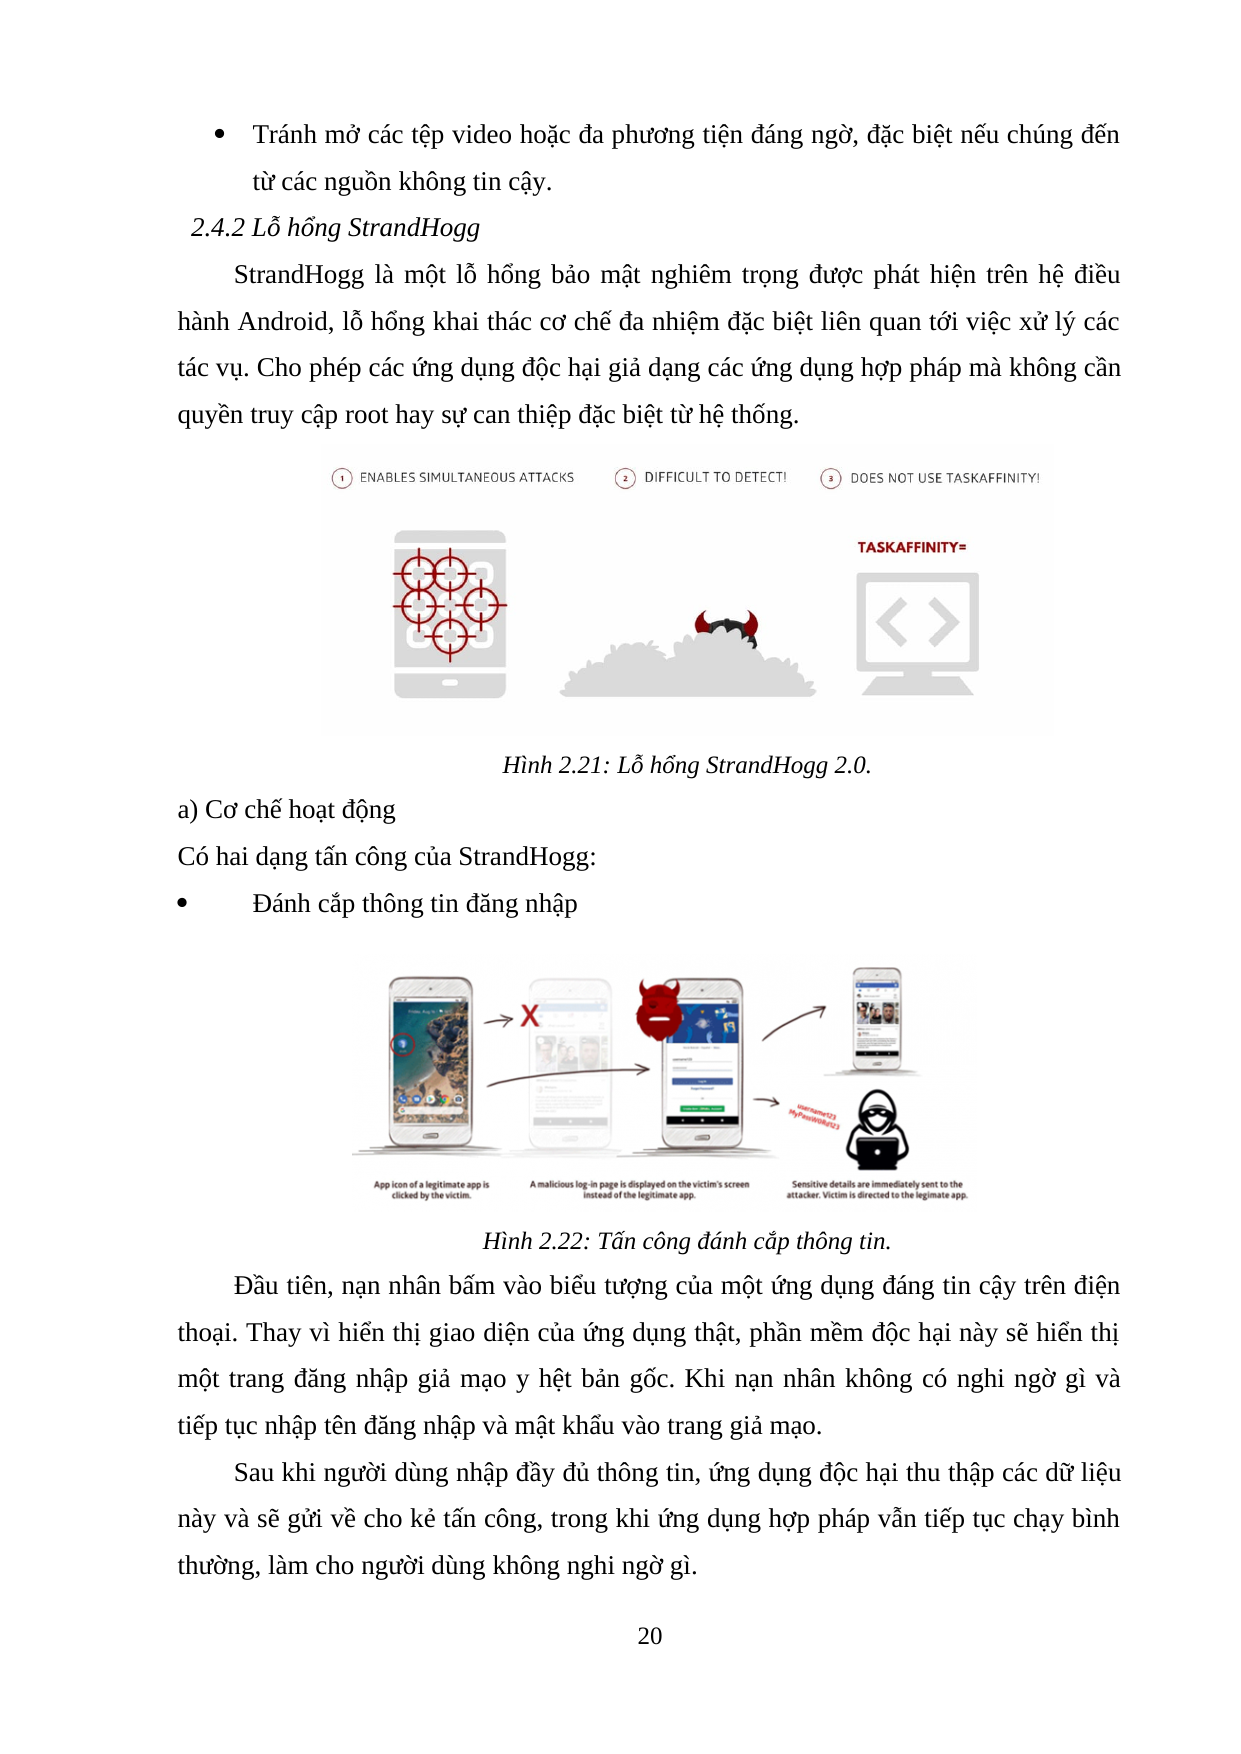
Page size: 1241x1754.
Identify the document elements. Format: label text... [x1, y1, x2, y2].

text Đầu tiên, nạn nhân bấm vào biểu tượng của một ứng dụng đáng tin cậy trên điện thoại. Thay vì hiển thị giao diện của ứng dụng thật, phần mềm độc hại này sẽ hiển thị một trang đăng nhập giả mạo y hệt bản gốc. Khi nạn nhân không có nghi ngờ gì và tiếp tục nhập tên đăng nhập và mật khẩu vào trang giả mạo. [177, 1269, 1122, 1440]
text Sau khi người dùng nhập đầy đủ thông tin, ứng dụng độc hại thu thập các dữ liệu này và sẽ gửi về cho kẻ tấn công, trong khi ứng dụng hợp pháp vẫn tiếp tục chạy bình thường, làm cho người dùng không nghi ngờ gì. [177, 1456, 1122, 1580]
text StrandHogg là một lỗ hổng bảo mật nghiêm trọng được phát hiện trên hệ điều hành Android, lỗ hổng khai thác cơ chế đa nhiệm đặc biệt liên quan tới việc xử lý các tác vụ. Cho phép các ứng dụng độc hại giả dạng các ứng dụng hợp pháp mà không cần quyền truy cập root hay sự can thiệp đặc biệt từ hệ thống. [177, 258, 1122, 429]
text Có hai dạng tấn công của StrandHogg: [177, 840, 1122, 871]
text Hình 2.21: Lỗ hổng StrandHogg 2.0. [177, 750, 1122, 779]
text Hình 2.22: Tấn công đánh cắp thông tin. [177, 1226, 1122, 1254]
text 2.4.2 Lỗ hổng StrandHogg [177, 212, 1122, 243]
picture [305, 933, 994, 1212]
picture [321, 444, 1054, 736]
text a) Cơ chế hoạt động [177, 793, 1122, 825]
list Đánh cắp thông tin đăng nhập [177, 887, 1122, 918]
list Tránh mở các tệp video hoặc đa phương tiện đáng ngờ, đặc biệt nếu chúng đến từ các nguồn không tin cậy. [215, 118, 1122, 196]
